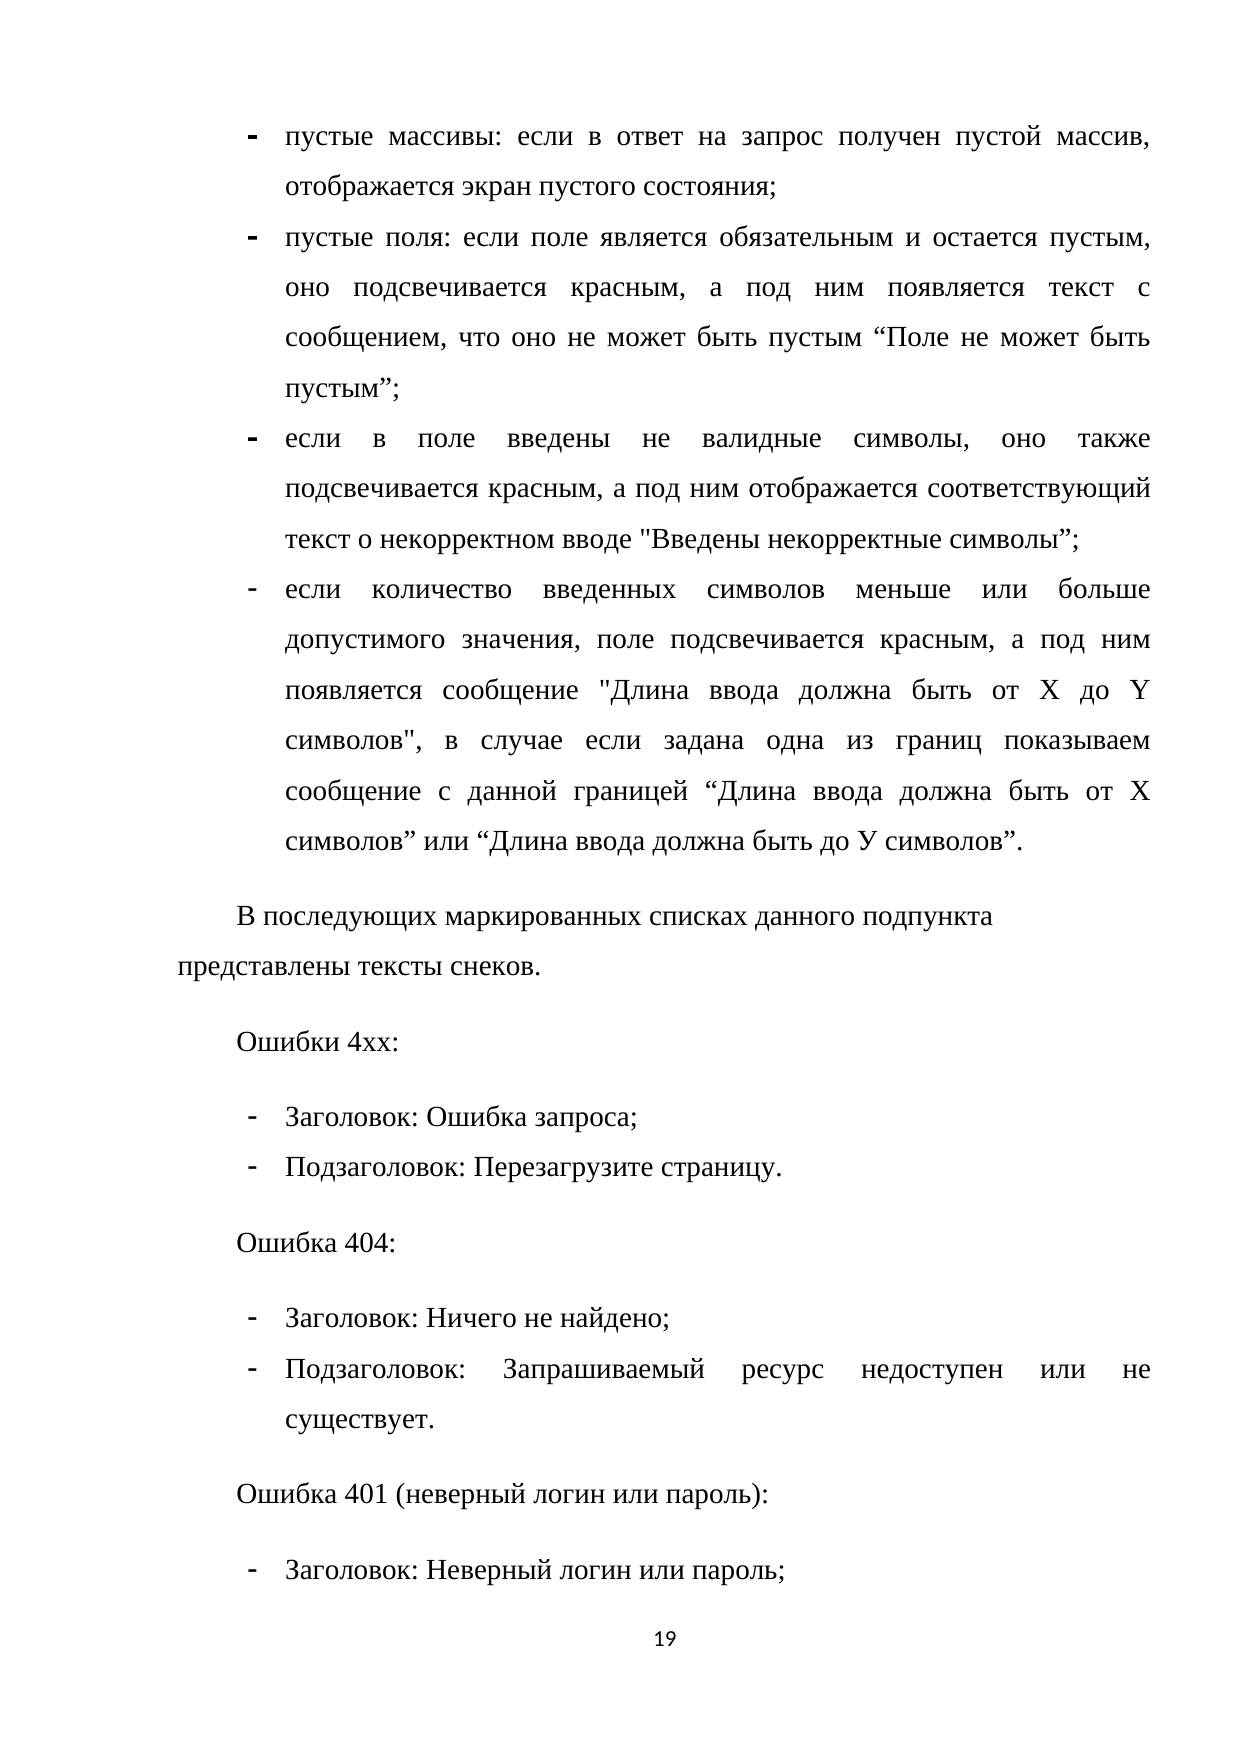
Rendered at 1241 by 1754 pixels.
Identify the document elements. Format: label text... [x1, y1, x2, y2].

list Заголовок: Неверный логин или пароль; [247, 1552, 1152, 1585]
list пустые поля: если поле является обязательным и остается пустым, оно подсвечивается красным, а под ним появляется текст с сообщением, что оно не может быть пустым “Поле не может быть пустым”; [247, 219, 1152, 403]
text Ошибка 404: [177, 1225, 1152, 1258]
list Заголовок: Ошибка запроса; [247, 1099, 1152, 1133]
text В последующих маркированных списках данного подпункта представлены тексты снеков. [177, 898, 1152, 982]
list если в поле введены не валидные символы, оно также подсвечивается красным, а под ним отображается соответствующий текст о некорректном вводе "Введены некорректные символы”; [247, 420, 1152, 554]
list Подзаголовок: Перезагрузите страницу. [247, 1149, 1152, 1183]
list пустые массивы: если в ответ на запрос получен пустой массив, отображается экран пустого состояния; [247, 118, 1152, 202]
text Ошибка 401 (неверный логин или пароль): [177, 1476, 1152, 1510]
list Подзаголовок: Запрашиваемый ресурс недоступен или не существует. [247, 1351, 1152, 1435]
text Ошибки 4xx: [177, 1024, 1152, 1057]
list Заголовок: Ничего не найдено; [247, 1300, 1152, 1334]
list если количество введенных символов меньше или больше допустимого значения, поле подсвечивается красным, а под ним появляется сообщение "Длина ввода должна быть от X до Y символов", в случае если задана одна из границ показываем сообщение с данной границей “Длина ввода должна быть от Х символов” или “Длина ввода должна быть до У символов”. [247, 571, 1152, 856]
